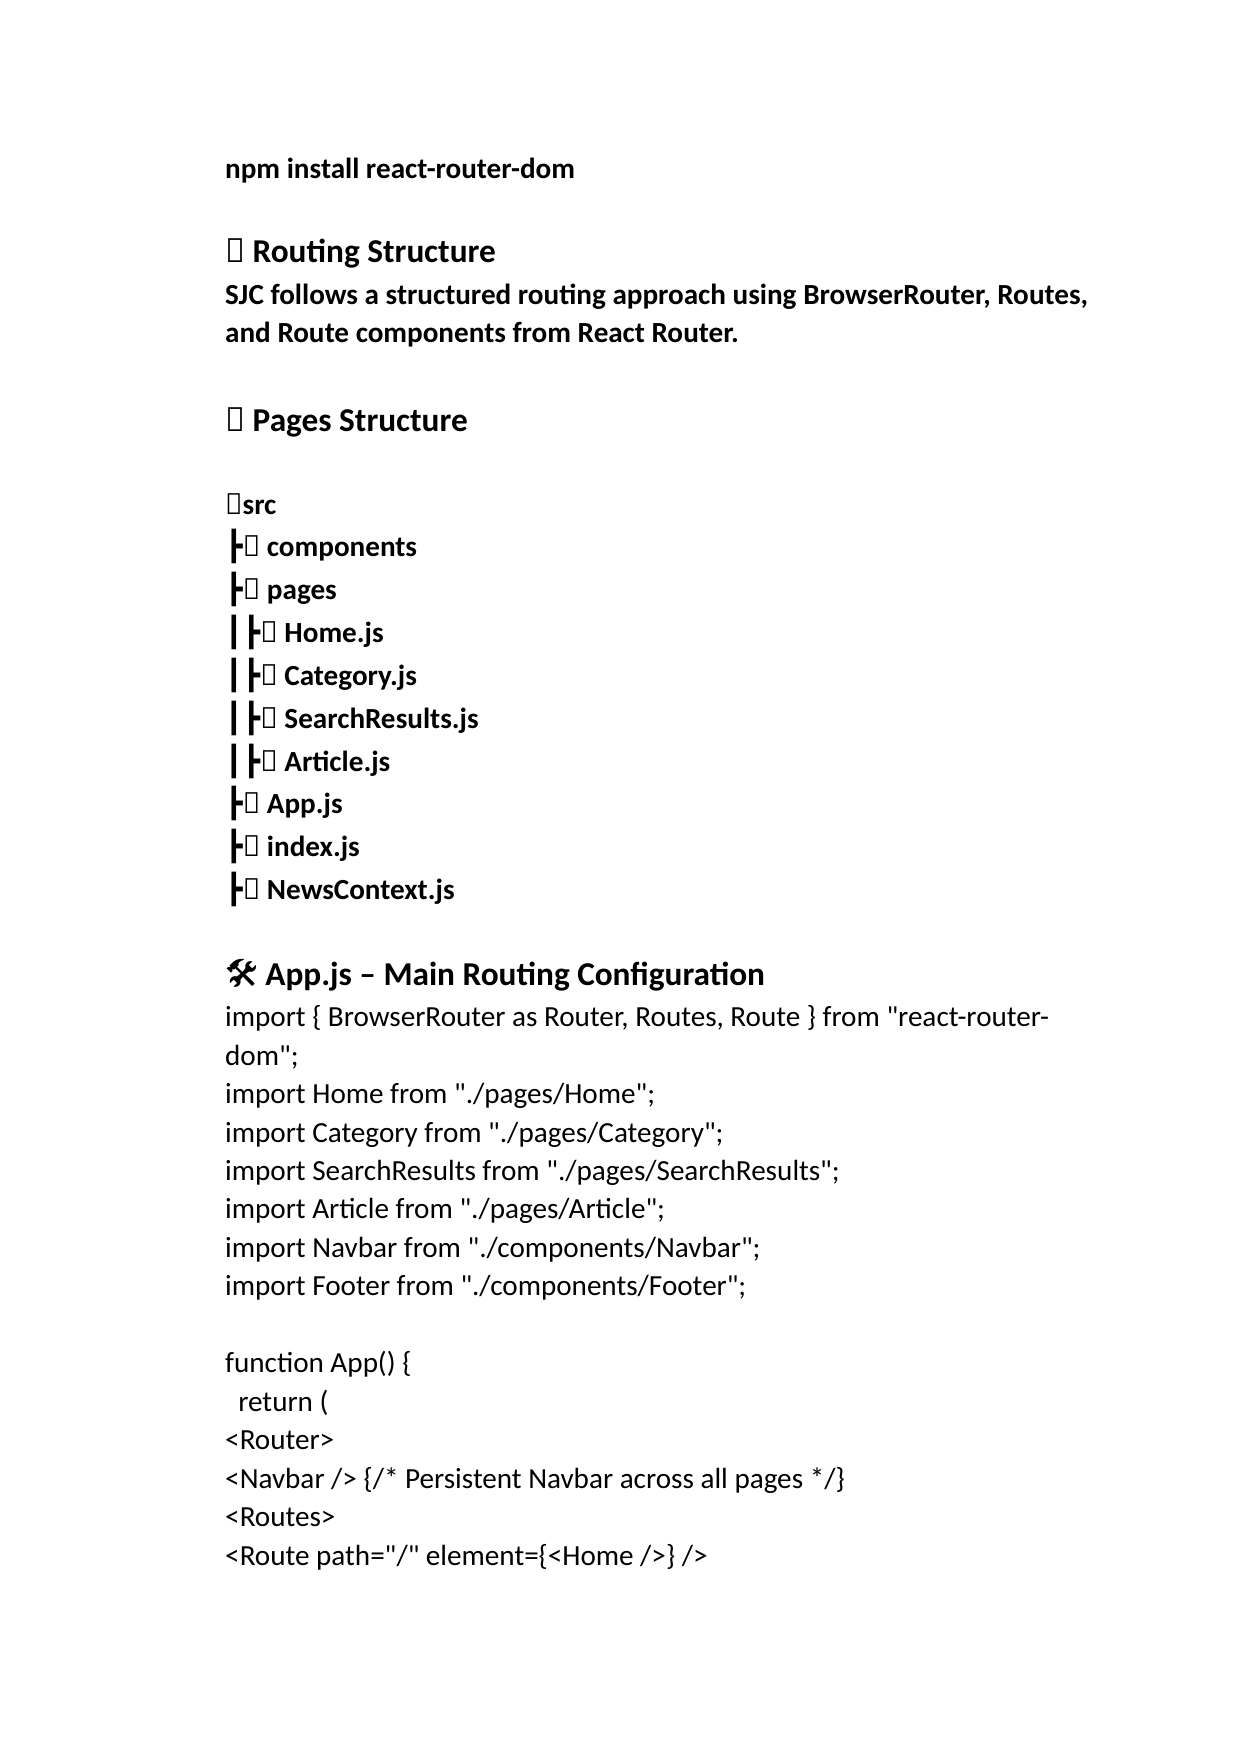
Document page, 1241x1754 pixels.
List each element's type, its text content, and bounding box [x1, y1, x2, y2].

list <Route path="/" element={<Home />} /> [225, 1537, 1090, 1572]
list ┣📜 NewsContext.js [225, 868, 1090, 908]
list import SearchResults from "./pages/SearchResults"; [225, 1152, 1090, 1188]
list 🛠 App.js – Main Routing Configuration [225, 949, 1090, 995]
list SJC follows a structured routing approach using BrowserRouter, Routes, and Route components from React Router. [225, 276, 1090, 350]
list import Footer from "./components/Footer"; [225, 1267, 1090, 1303]
list ┣📜 index.js [225, 825, 1090, 865]
list <Routes> [225, 1498, 1090, 1534]
list ┃┣📜 Home.js [225, 611, 1090, 651]
list ┣📂 pages [225, 568, 1090, 608]
list function App() { [225, 1344, 1090, 1380]
list ┃┣📜 Category.js [225, 654, 1090, 694]
list import Article from "./pages/Article"; [225, 1191, 1090, 1226]
list 📁 Pages Structure [225, 396, 1090, 441]
list ┣📜 App.js [225, 783, 1090, 822]
list ┣📂 components [225, 526, 1090, 565]
list ┃┣📜 Article.js [225, 740, 1090, 779]
list 📂src [225, 483, 1090, 523]
list <Navbar /> {/* Persistent Navbar across all pages */} [225, 1460, 1090, 1495]
list 🔹 Routing Structure [225, 227, 1090, 272]
list import { BrowserRouter as Router, Routes, Route } from "react-router-dom"; [225, 998, 1090, 1072]
list import Navbar from "./components/Navbar"; [225, 1229, 1090, 1265]
list import Category from "./pages/Category"; [225, 1114, 1090, 1149]
list <Router> [225, 1421, 1090, 1457]
list import Home from "./pages/Home"; [225, 1075, 1090, 1111]
list npm install react-router-dom [225, 150, 1090, 186]
list ┃┣📜 SearchResults.js [225, 697, 1090, 737]
list return ( [225, 1383, 1090, 1418]
